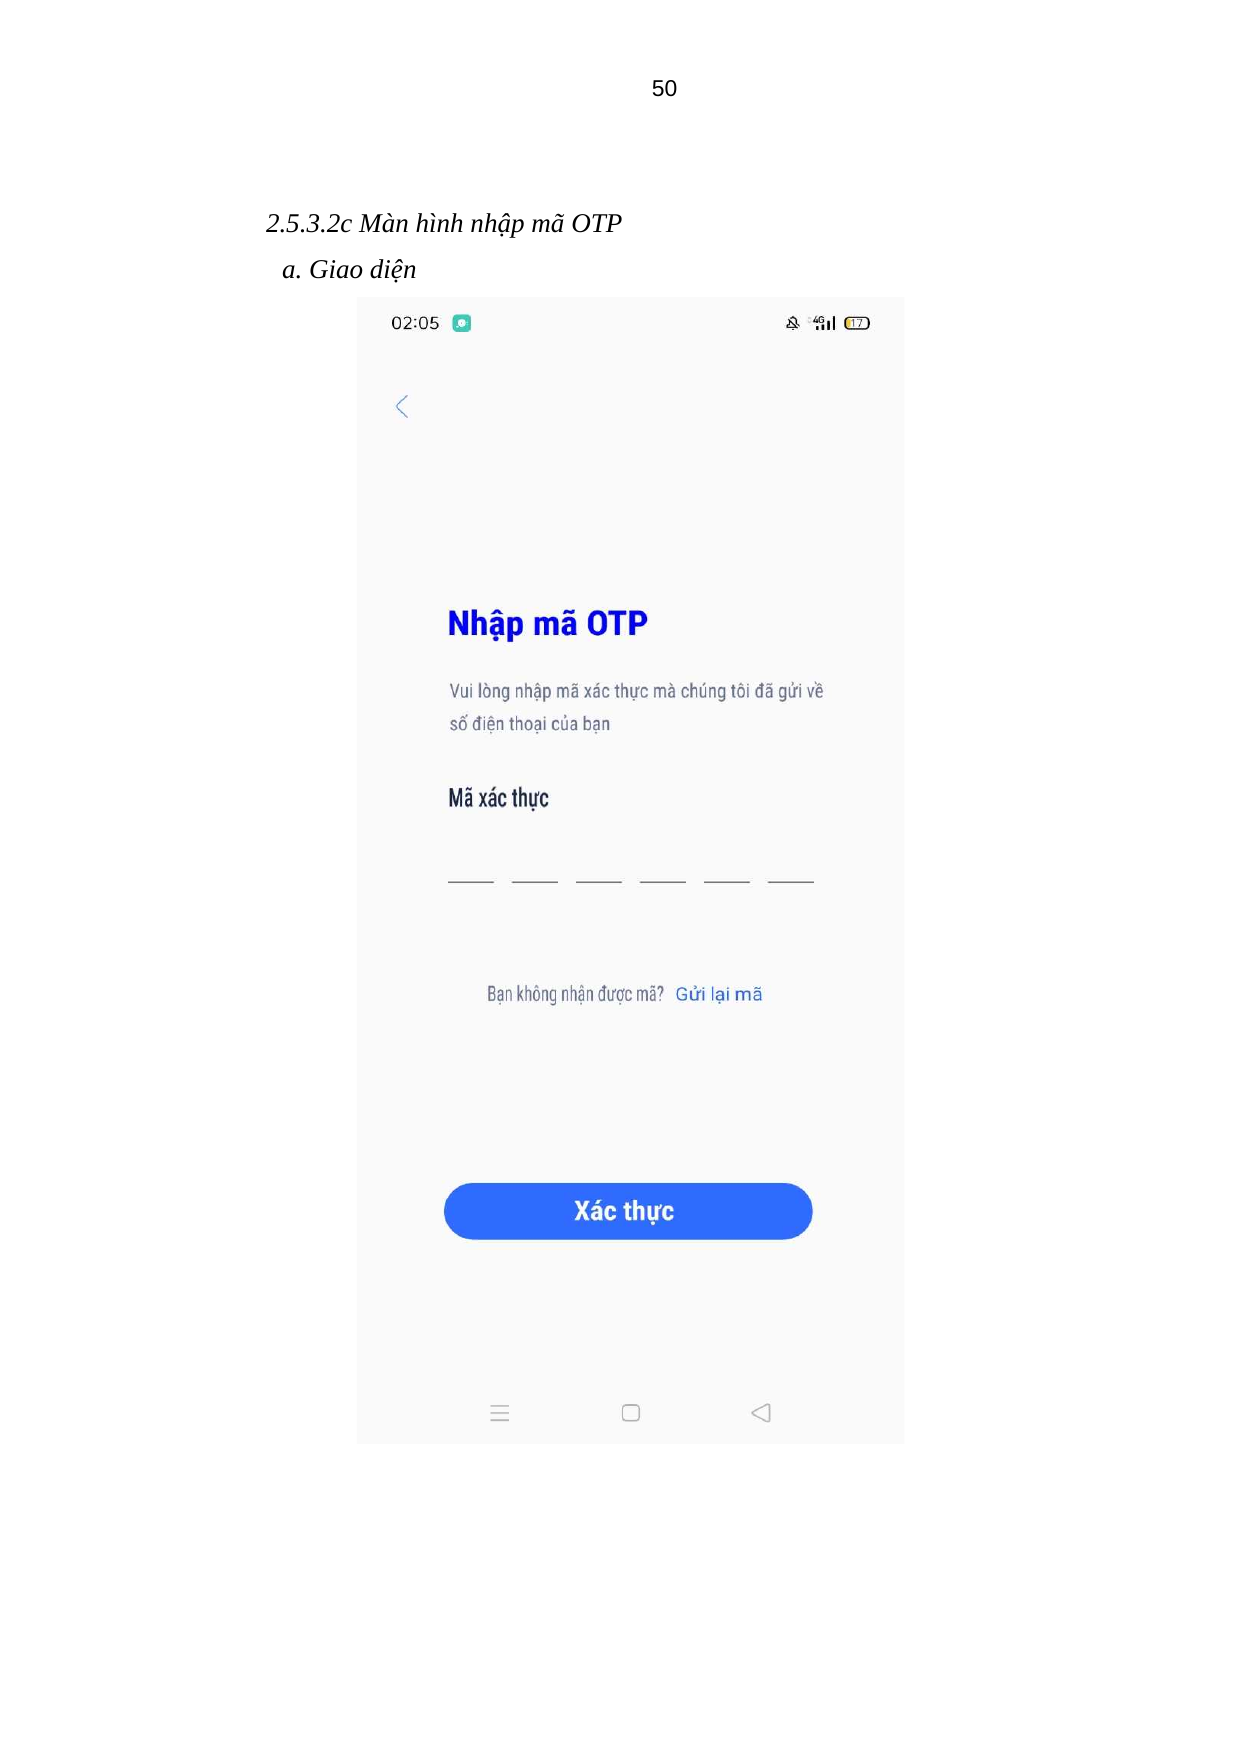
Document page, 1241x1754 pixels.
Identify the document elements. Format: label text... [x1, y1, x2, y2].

picture [356, 297, 905, 1444]
